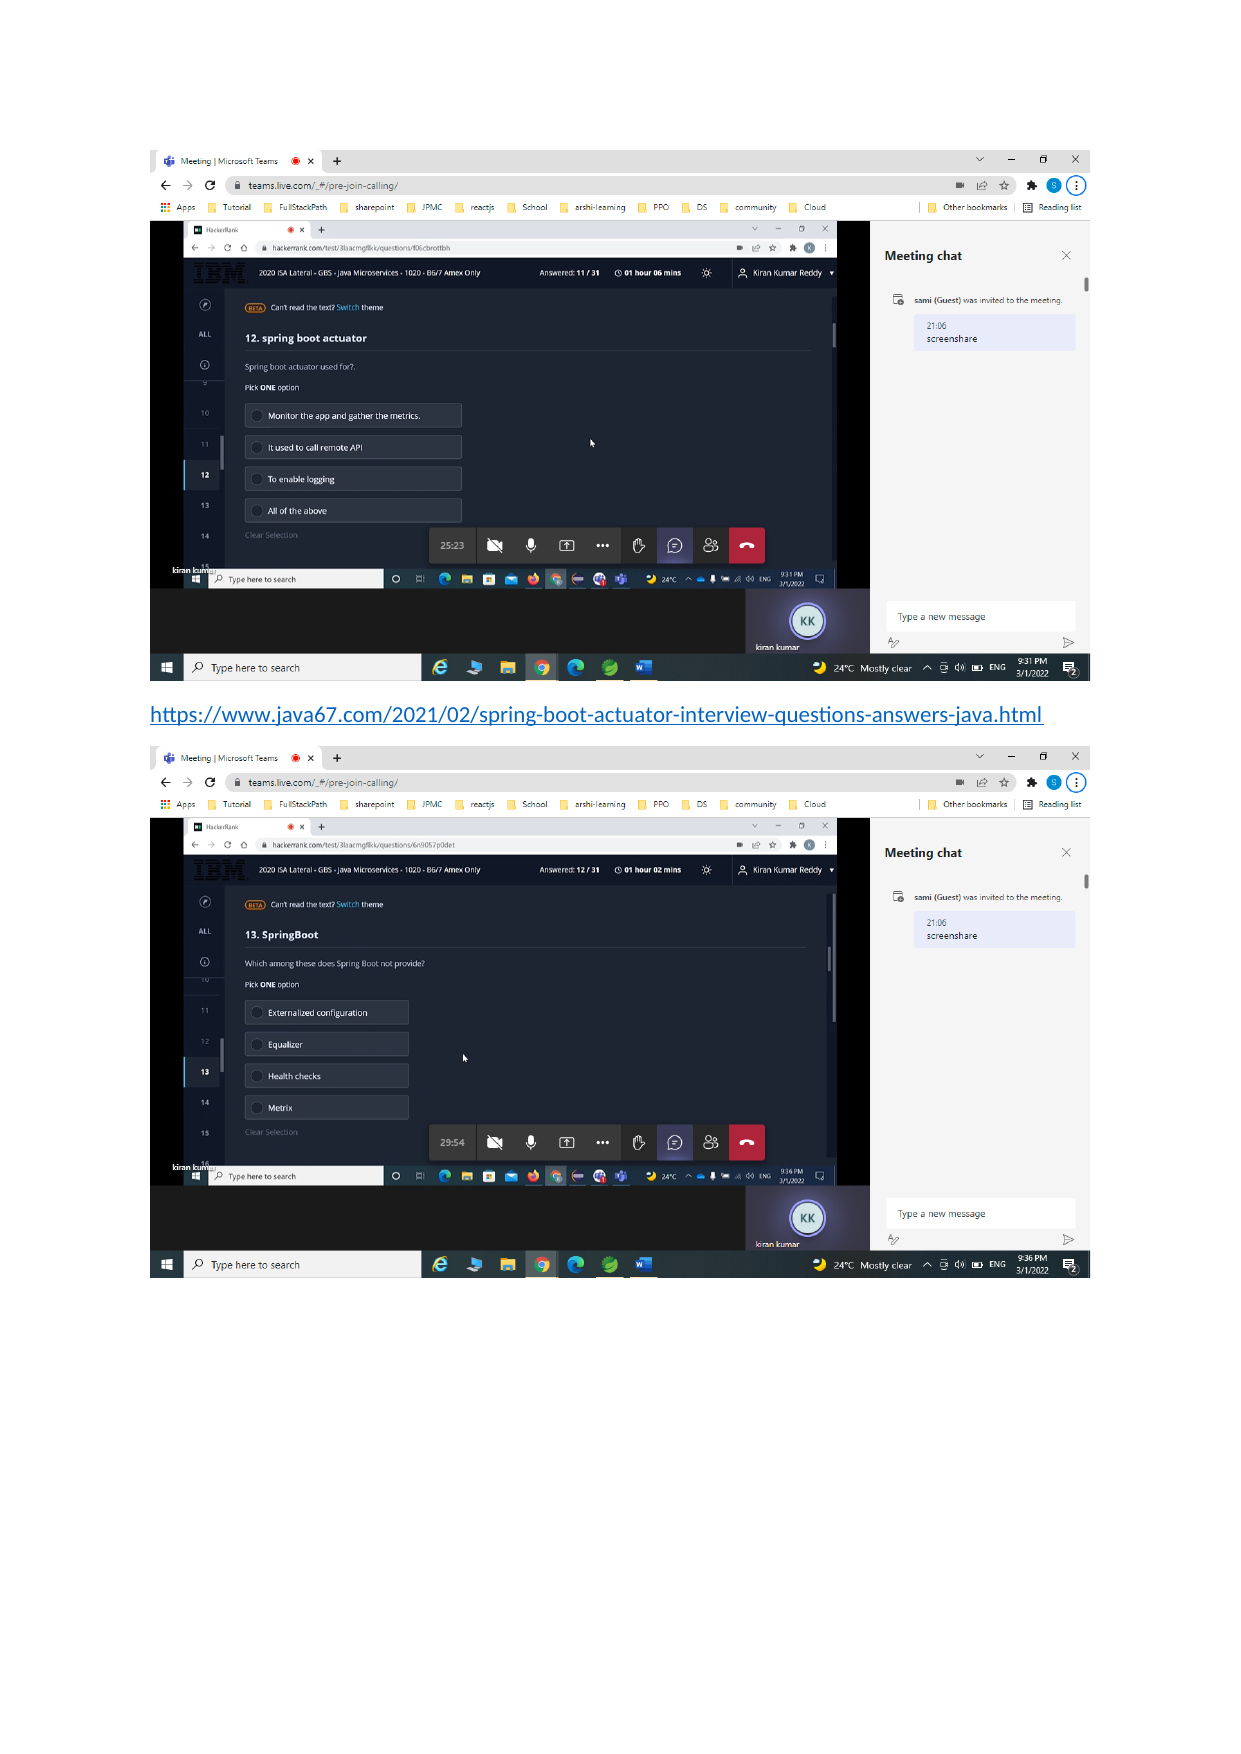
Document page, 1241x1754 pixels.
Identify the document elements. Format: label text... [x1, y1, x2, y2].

picture [150, 746, 1091, 1278]
picture [150, 150, 1091, 681]
text https://www.java67.com/2021/02/spring-boot-actuator-interview-questions-answers-java.html [150, 700, 1090, 728]
